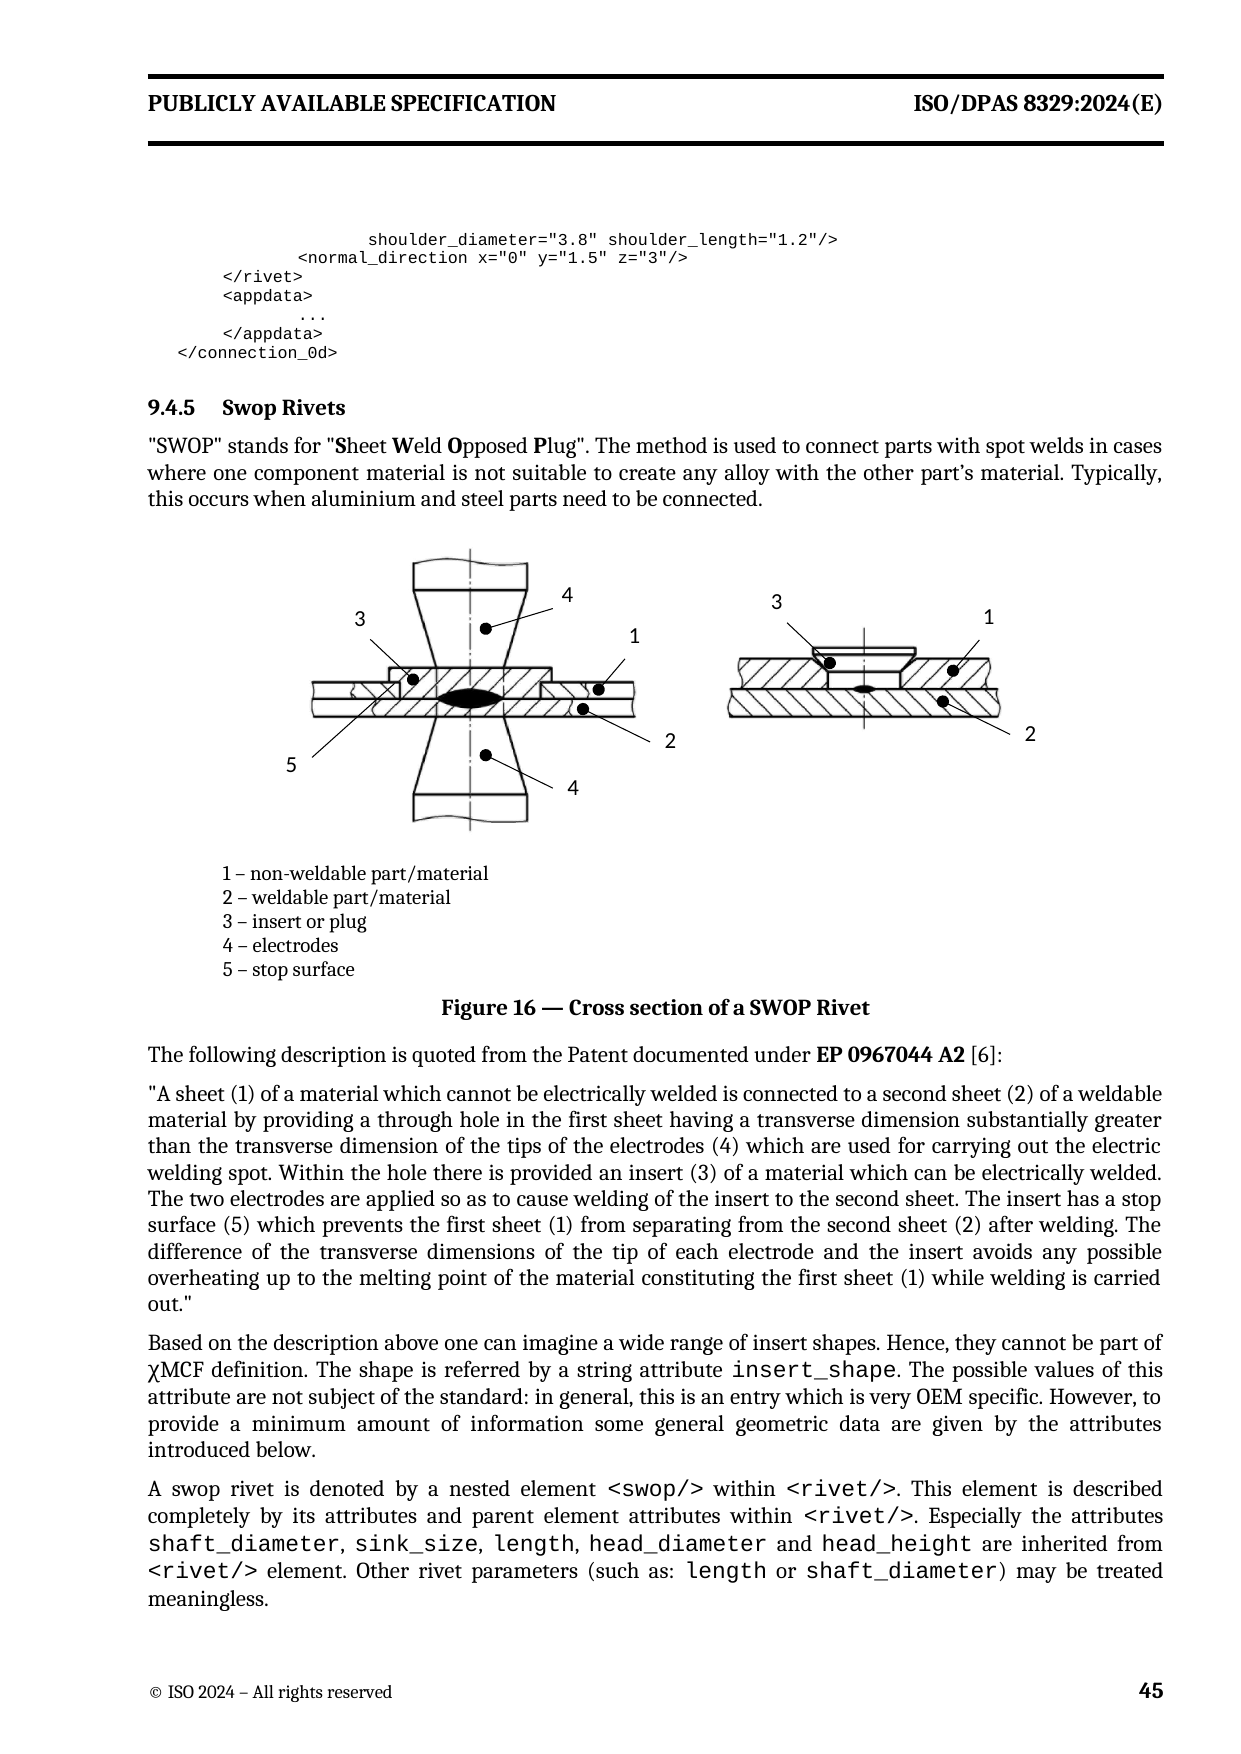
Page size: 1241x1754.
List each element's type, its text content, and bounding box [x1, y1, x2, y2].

text Figure 16 — Cross section of a SWOP Rivet [148, 994, 1163, 1021]
text </appdata> [165, 325, 1146, 344]
subtitle Swop Rivets [148, 394, 1163, 421]
text <appdata> [165, 288, 1146, 307]
picture [212, 529, 1099, 850]
text 4 – electrodes [223, 934, 1163, 958]
text 3 – insert or plug [223, 910, 1163, 934]
text "A sheet (1) of a material which cannot be electrically welded is connected to a second sheet (2) of a weldable material by providing a through hole in the first sheet having a transverse dimension substantially greater than the transverse dimension of the tips of the electrodes (4) which are used for carrying out the electric welding spot. Within the hole there is provided an insert (3) of a material which can be electrically welded. The two electrodes are applied so as to cause welding of the insert to the second sheet. The insert has a stop surface (5) which prevents the first sheet (1) from separating from the second sheet (2) after welding. The difference of the transverse dimensions of the tip of each electrode and the insert avoids any possible overheating up to the melting point of the material constituting the first sheet (1) while welding is carried out." [148, 1080, 1163, 1318]
text </rivet> [165, 269, 1146, 288]
text </connection_0d> [165, 344, 1146, 363]
text <normal_direction x="0" y="1.5" z="3"/> [165, 250, 1146, 269]
text The following description is quoted from the Patent documented under EP 0967044 A2 : [148, 1042, 1163, 1068]
text Based on the description above one can imagine a wide range of insert shapes. Hence, they cannot be part of χMCF definition. The shape is referred by a string attribute insert_shape. The possible values of this attribute are not subject of the standard: in general, this is an entry which is very OEM specific. However, to provide a minimum amount of information some general geometric data are given by the attributes introduced below. [148, 1330, 1163, 1463]
text ... [165, 307, 1146, 325]
text 2 – weldable part/material [223, 886, 1163, 910]
text 5 – stop surface [223, 958, 1163, 982]
text "SWOP" stands for "Sheet Weld Opposed Plug". The method is used to connect parts with spot welds in cases where one component material is not suitable to create any alloy with the other part’s material. Typically, this occurs when aluminium and steel parts need to be connected. [148, 433, 1163, 512]
text shoulder_diameter="3.8" shoulder_length="1.2"/> [165, 231, 1146, 250]
text A swop rivet is denoted by a nested element <swop/> within <rivet/>. This element is described completely by its attributes and parent element attributes within <rivet/>. Especially the attributes shaft_diameter, sink_size, length, head_diameter and head_height are inherited from <rivet/> element. Other rivet parameters (such as: length or shaft_diameter) may be treated meaningless. [148, 1476, 1163, 1612]
